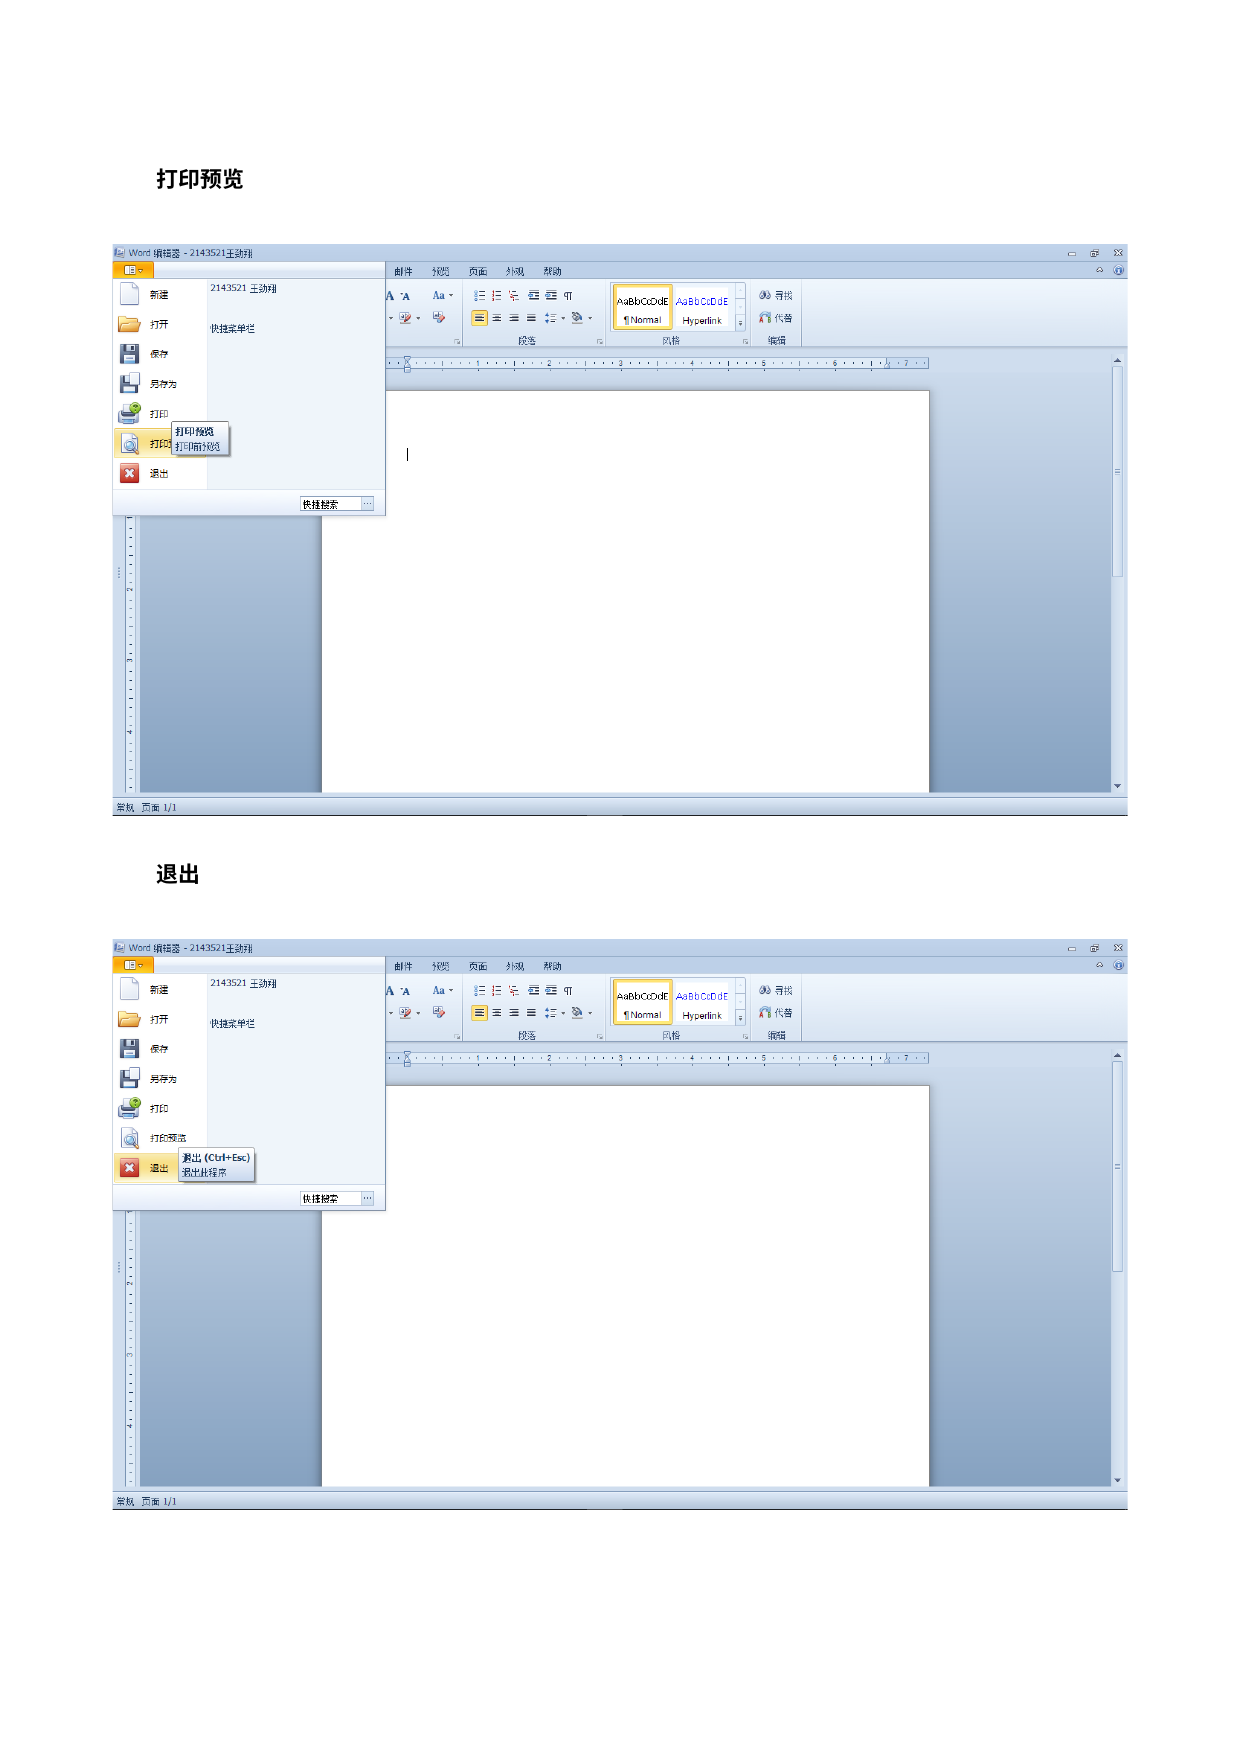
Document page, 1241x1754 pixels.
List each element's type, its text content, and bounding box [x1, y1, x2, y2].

picture [112, 939, 1128, 1510]
picture [112, 244, 1128, 816]
subtitle 打印预览 [157, 162, 1128, 194]
subtitle 退出 [157, 857, 1128, 889]
